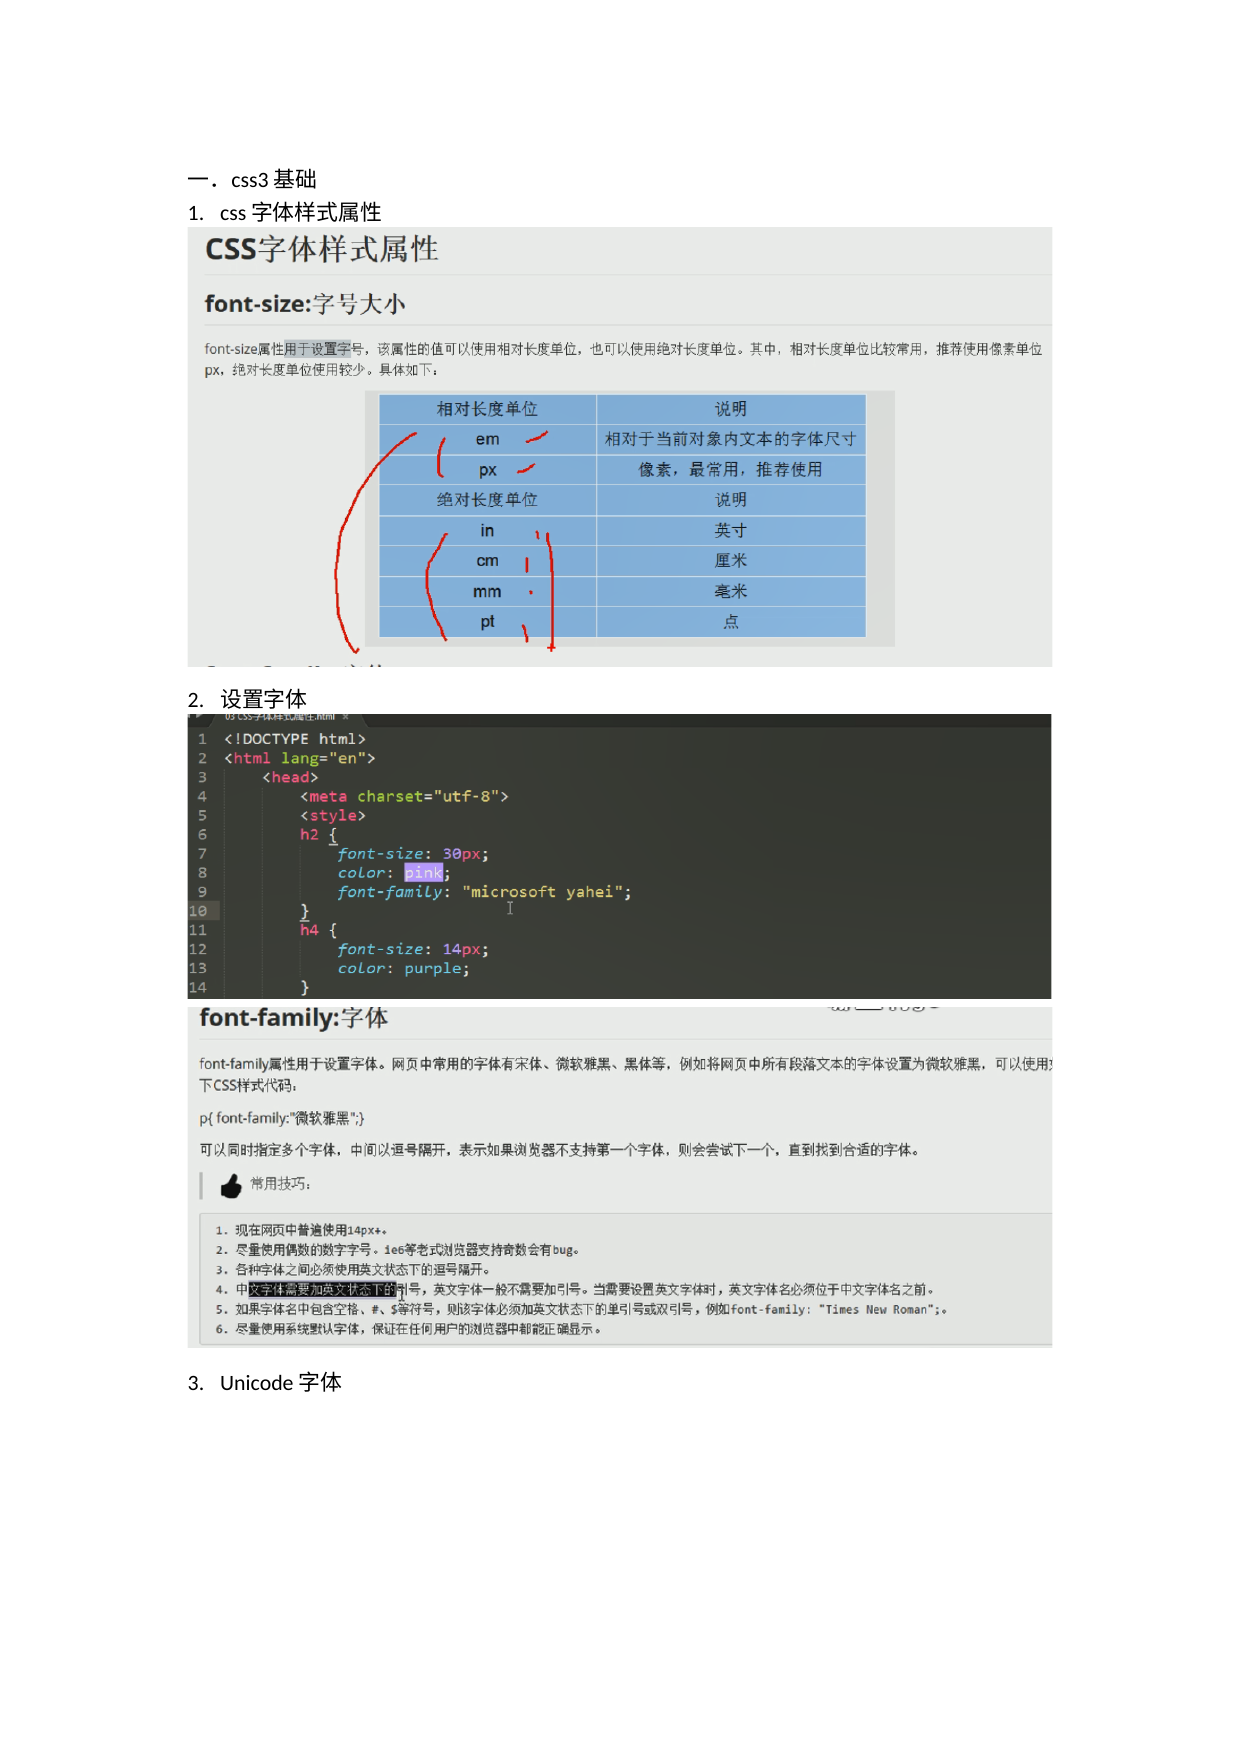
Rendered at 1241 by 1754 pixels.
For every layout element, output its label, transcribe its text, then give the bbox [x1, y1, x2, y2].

list 设置字体 [187, 682, 1053, 714]
picture [187, 714, 1052, 999]
list css字体样式属性 [187, 194, 1053, 227]
list Unicode字体 [187, 1364, 1053, 1397]
picture [187, 227, 1053, 667]
picture [187, 1007, 1053, 1348]
list 一．css3基础 [187, 162, 1053, 194]
